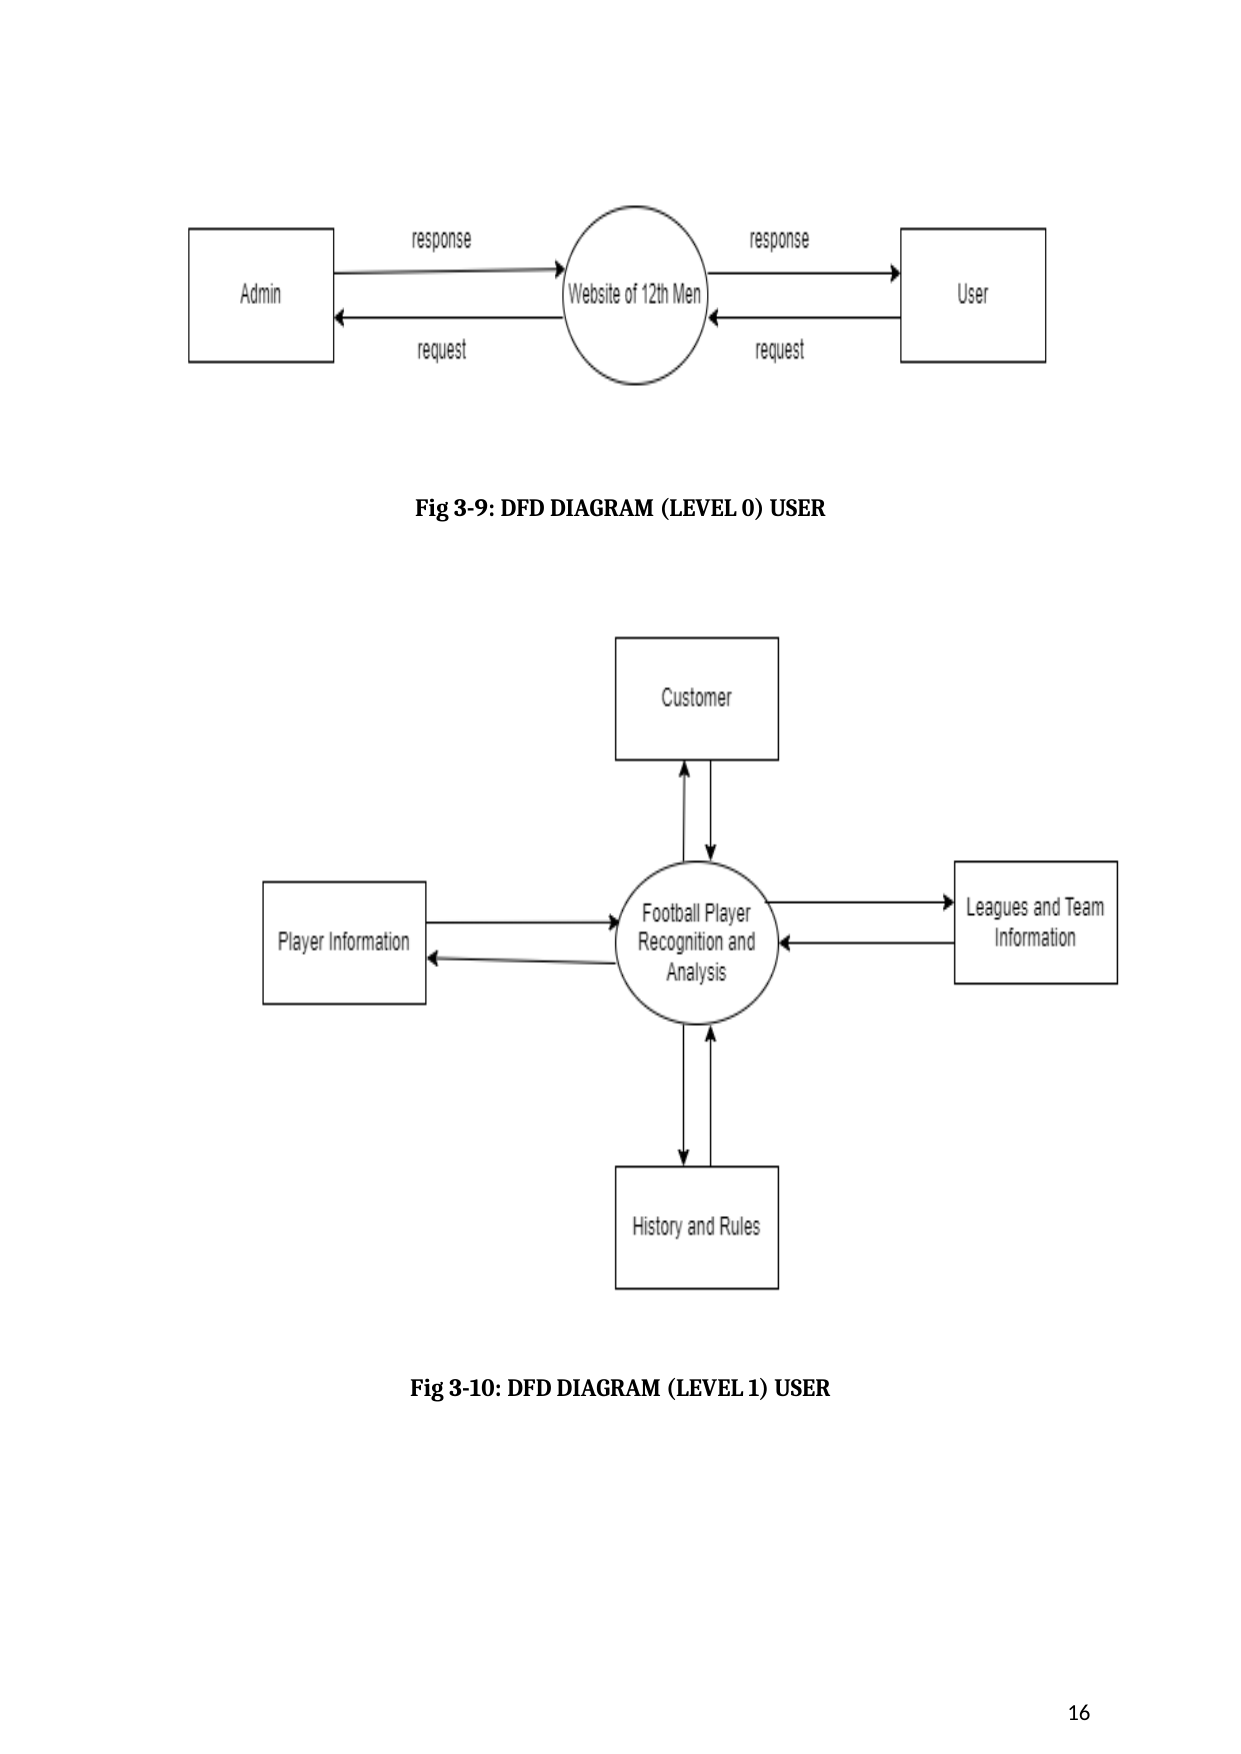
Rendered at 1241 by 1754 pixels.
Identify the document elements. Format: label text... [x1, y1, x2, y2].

text Fig 3-9: DFD DIAGRAM (LEVEL 0) USER [150, 494, 1090, 523]
picture [150, 150, 1125, 426]
text Fig 3-10: DFD DIAGRAM (LEVEL 1) USER [150, 1354, 1090, 1403]
picture [150, 590, 1208, 1354]
